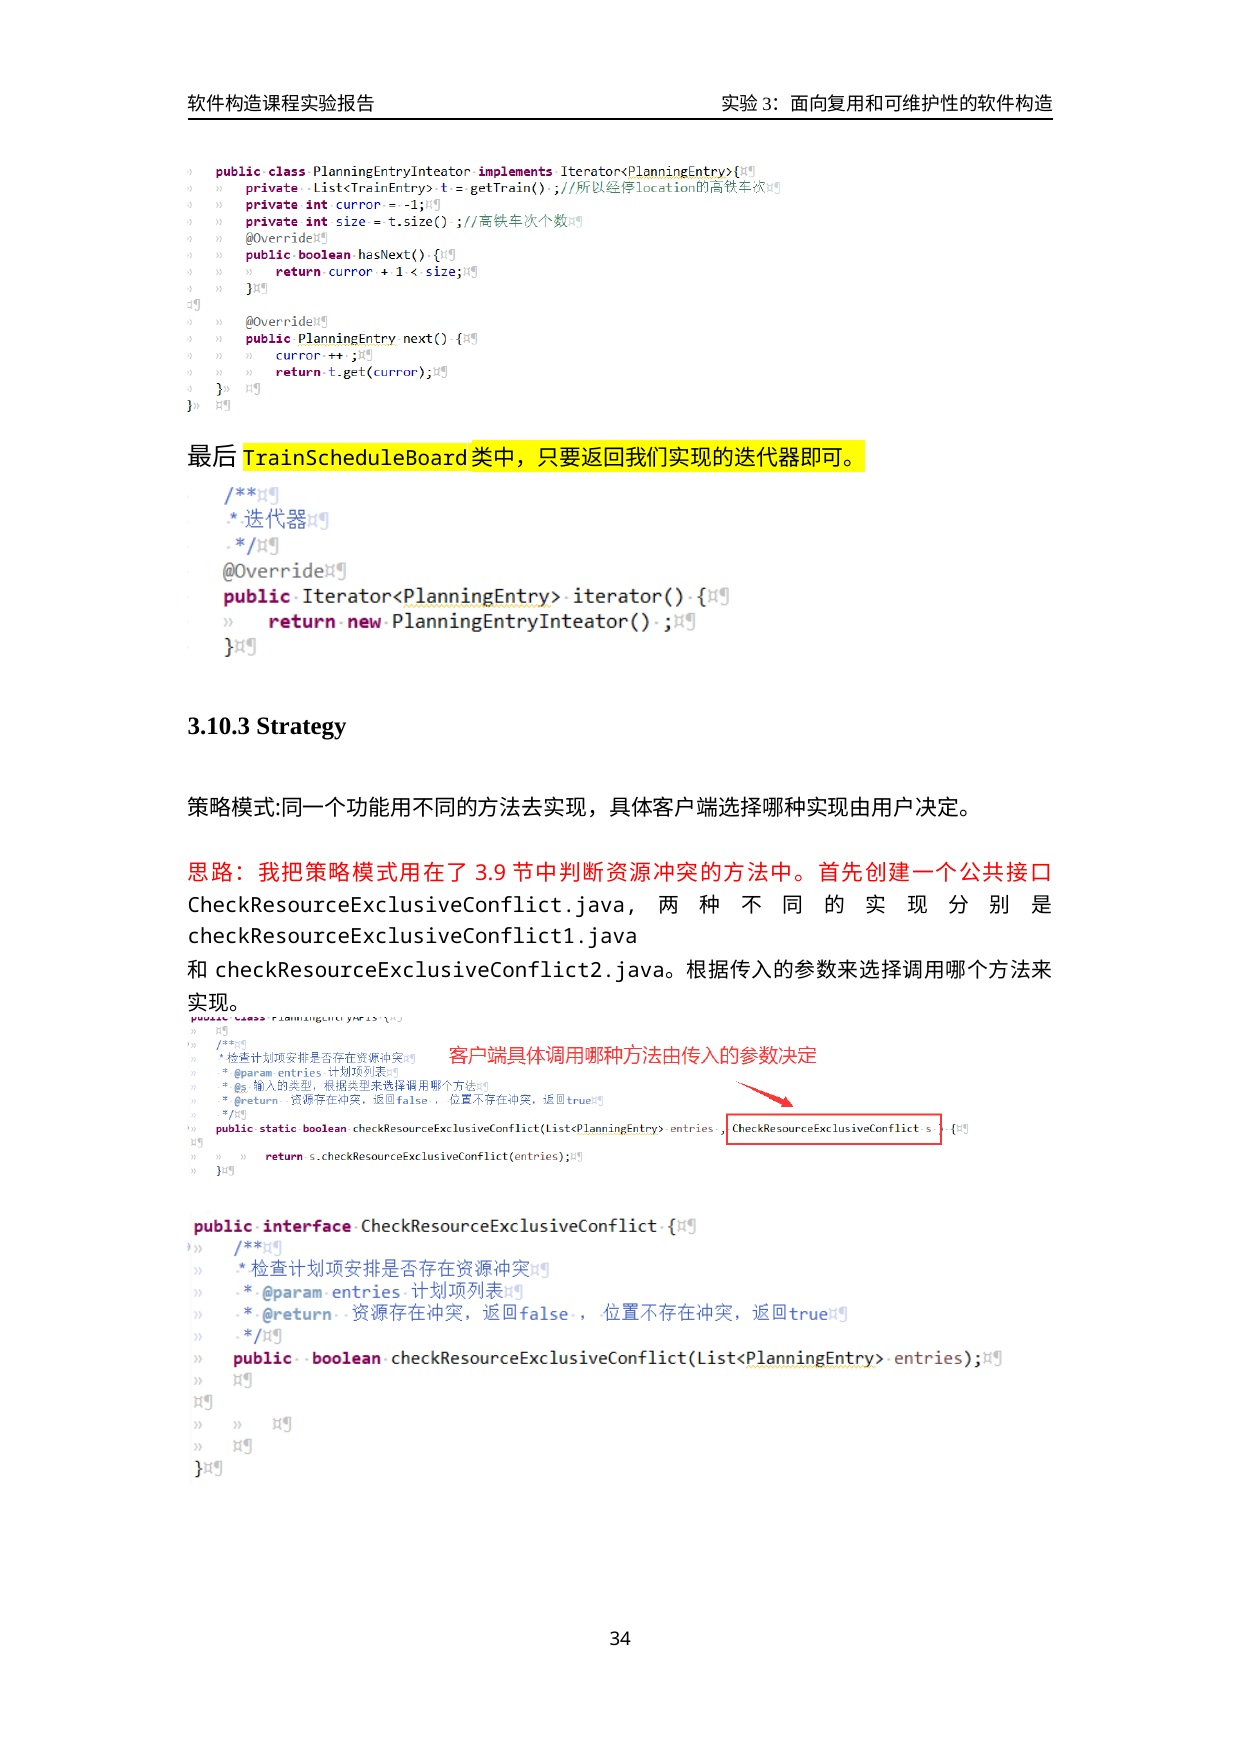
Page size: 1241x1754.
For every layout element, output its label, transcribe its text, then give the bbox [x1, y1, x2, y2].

text 思路：我把策略模式用在了3.9节中判断资源冲突的方法中。首先创建一个公共接口CheckResourceExclusiveConflict.java,两种不同的实现分别是checkResourceExclusiveConflict1.java [187, 854, 1053, 952]
picture [187, 162, 839, 416]
text 策略模式:同一个功能用不同的方法去实现，具体客户端选择哪种实现由用户决定。 [187, 789, 1053, 822]
subtitle Strategy [187, 709, 1053, 742]
picture [187, 487, 823, 662]
picture [187, 1017, 1053, 1178]
text 和 checkResourceExclusiveConflict2.java。根据传入的参数来选择调用哪个方法来实现。 [187, 952, 1053, 1017]
picture [187, 1212, 1053, 1485]
text 最后TrainScheduleBoard类中，只要返回我们实现的迭代器即可。 [187, 422, 1053, 487]
